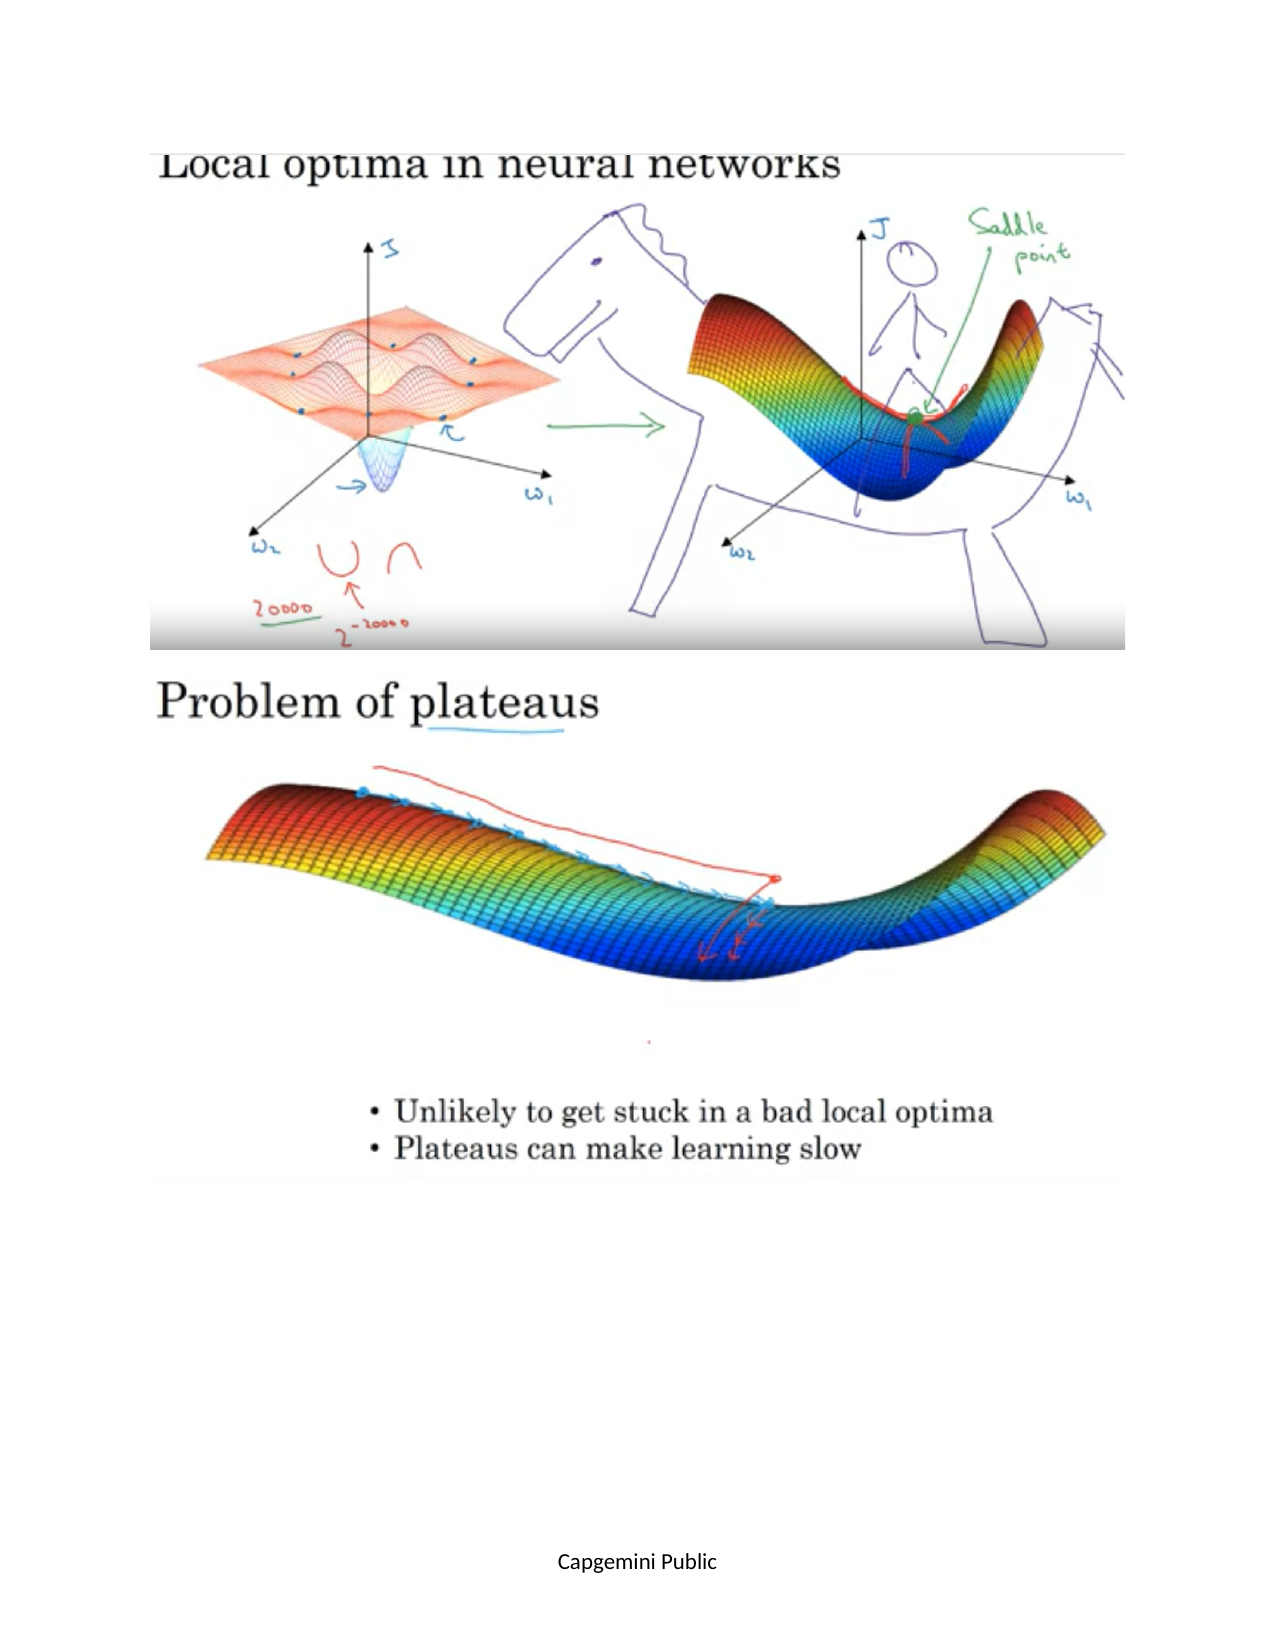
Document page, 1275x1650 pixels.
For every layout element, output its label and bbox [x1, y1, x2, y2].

picture [150, 150, 1125, 650]
picture [150, 668, 1125, 1180]
